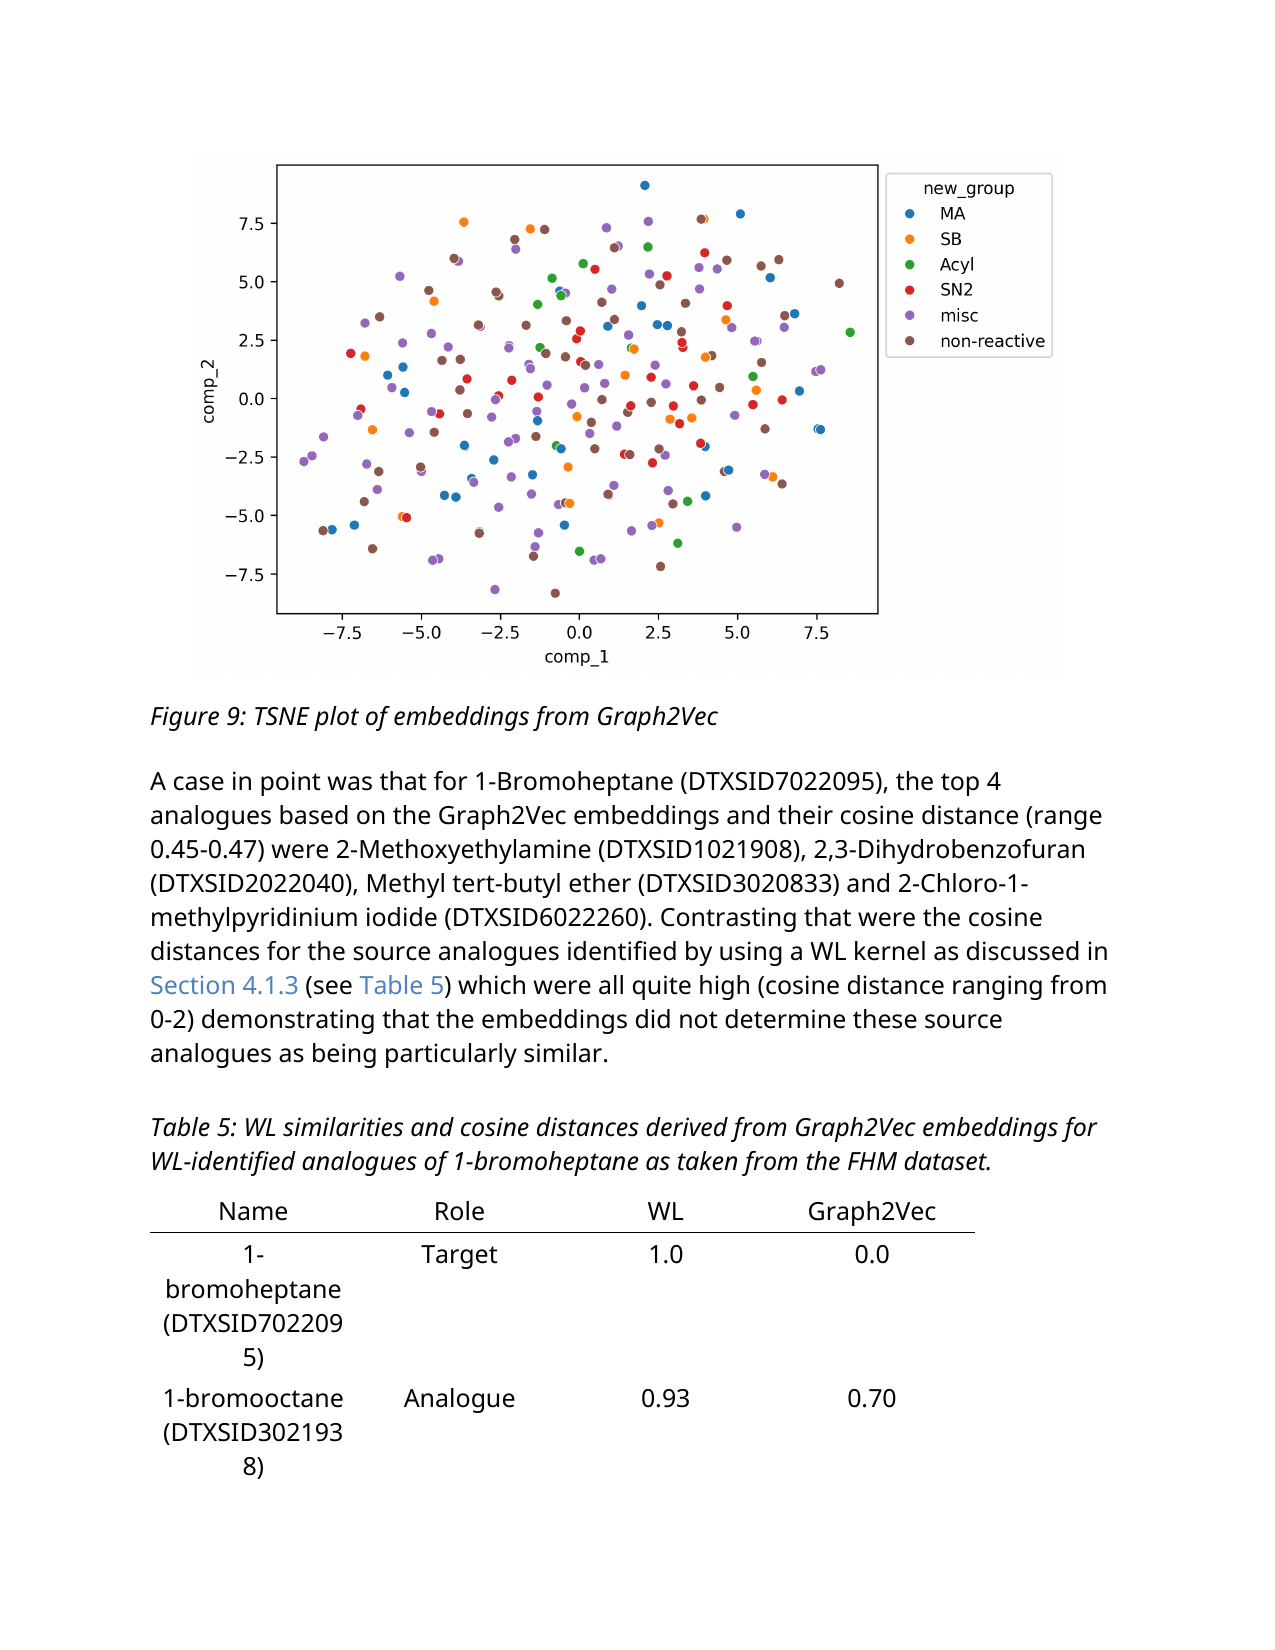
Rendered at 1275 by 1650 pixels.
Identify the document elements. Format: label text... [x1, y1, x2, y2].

table_header Figure 9: TSNE plot of embeddings from Graph2Vec [139, 150, 1114, 745]
text A case in point was that for 1-Bromoheptane (DTXSID7022095), the top 4 analogues based on the Graph2Vec embeddings and their cosine distance (range 0.45-0.47) were 2-Methoxyethylamine (DTXSID1021908), 2,3-Dihydrobenzofuran (DTXSID2022040), Methyl tert-butyl ether (DTXSID3020833) and 2-Chloro-1-methylpyridinium iodide (DTXSID6022260). Contrasting that were the cosine distances for the source analogues identified by using a WL kernel as discussed in Section 4.1.3 (see Table 5) which were all quite high (cosine distance ranging from 0-2) demonstrating that the embeddings did not determine these source analogues as being particularly similar. [150, 763, 1125, 1070]
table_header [139, 1089, 1114, 1487]
picture [188, 153, 1064, 678]
